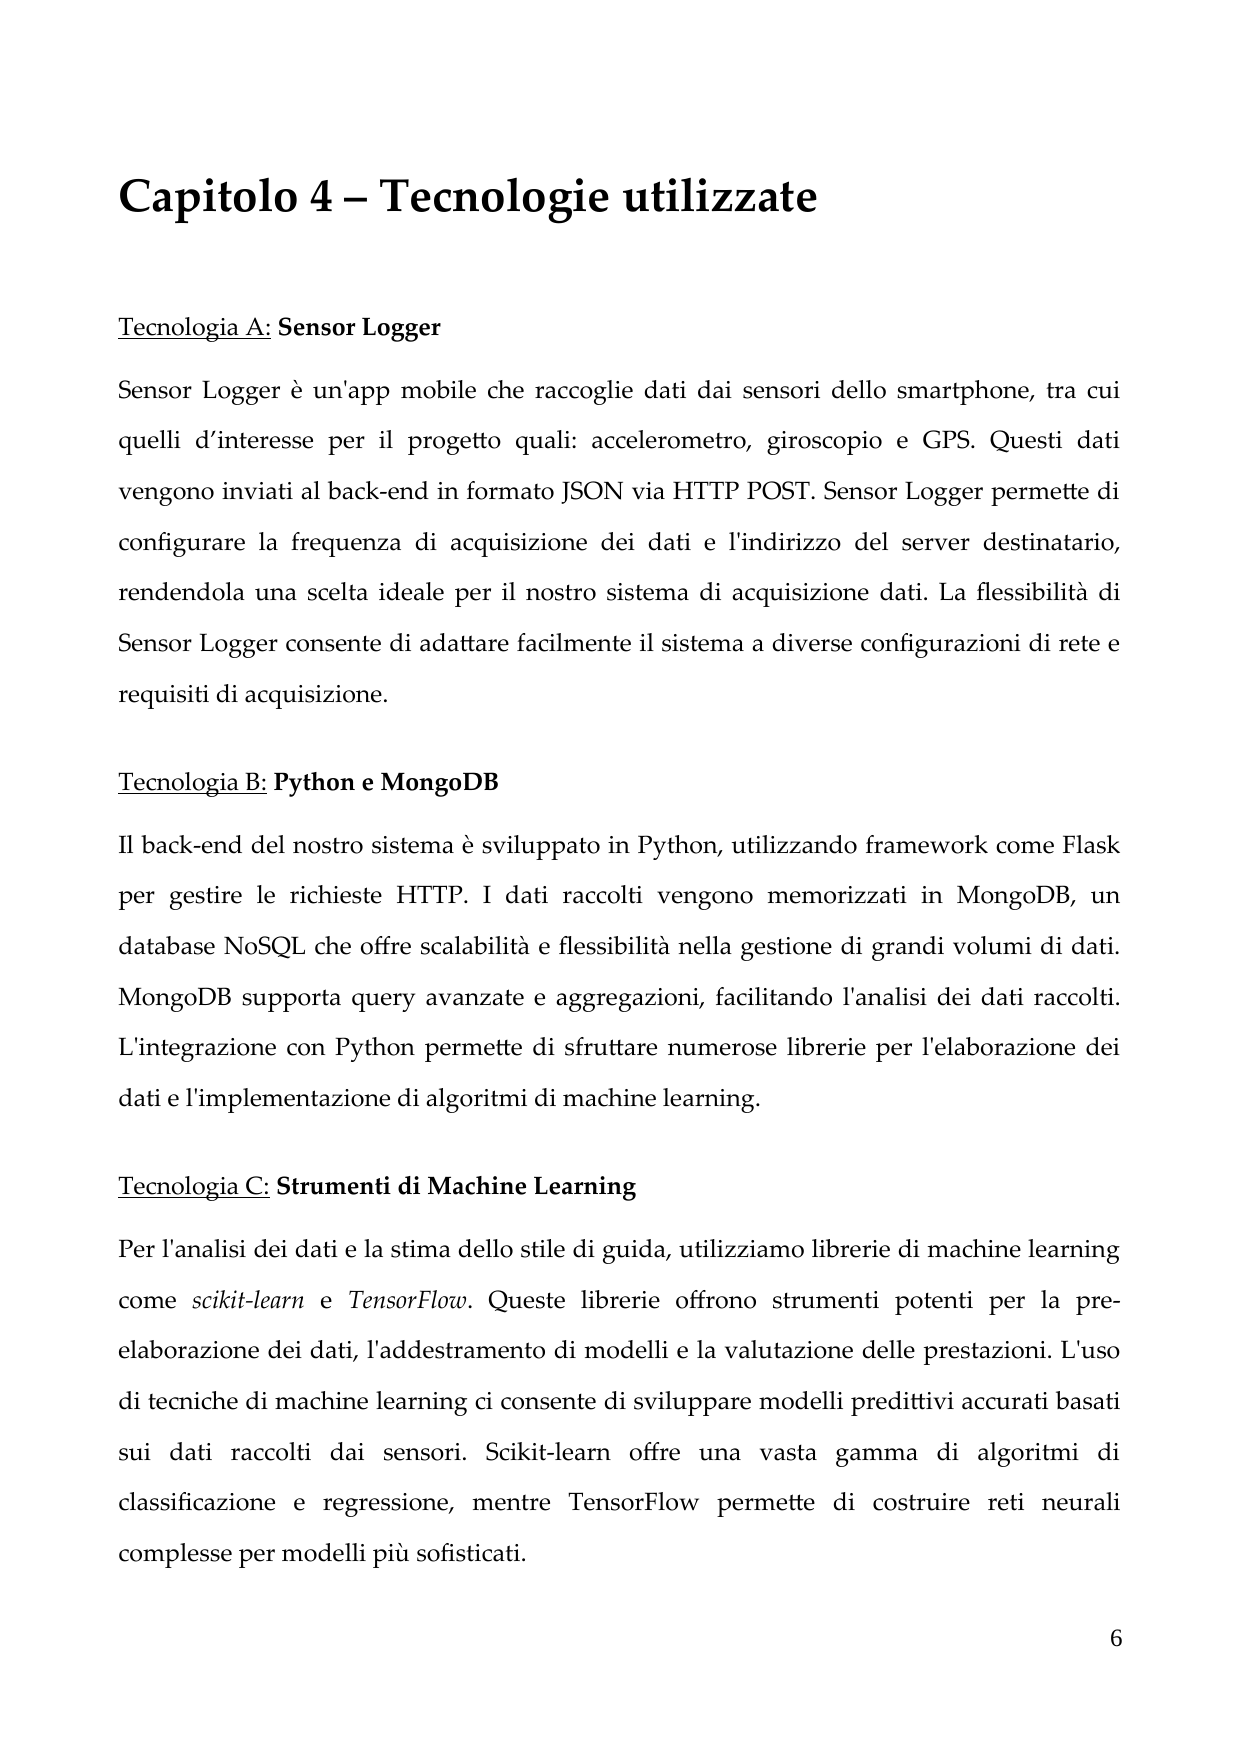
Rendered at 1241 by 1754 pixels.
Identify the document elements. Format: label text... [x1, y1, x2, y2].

text Tecnologia B: Python e MongoDB [118, 763, 1122, 797]
text Il back-end del nostro sistema è sviluppato in Python, utilizzando framework come Flask per gestire le richieste HTTP. I dati raccolti vengono memorizzati in MongoDB, un database NoSQL che offre scalabilità e flessibilità nella gestione di grandi volumi di dati. MongoDB supporta query avanzate e aggregazioni, facilitando l'analisi dei dati raccolti. L'integrazione con Python permette di sfruttare numerose librerie per l'elaborazione dei dati e l'implementazione di algoritmi di machine learning. [118, 827, 1122, 1113]
text Tecnologia C: Strumenti di Machine Learning [118, 1168, 1122, 1202]
text Sensor Logger è un'app mobile che raccoglie dati dai sensori dello smartphone, tra cui quelli d’interesse per il progetto quali: accelerometro, giroscopio e GPS. Questi dati vengono inviati al back-end in formato JSON via HTTP POST. Sensor Logger permette di configurare la frequenza di acquisizione dei dati e l'indirizzo del server destinatario, rendendola una scelta ideale per il nostro sistema di acquisizione dati. La flessibilità di Sensor Logger consente di adattare facilmente il sistema a diverse configurazioni di rete e requisiti di acquisizione. [118, 372, 1122, 709]
text Capitolo 4 – Tecnologie utilizzate [118, 162, 1122, 224]
text Per l'analisi dei dati e la stima dello stile di guida, utilizziamo librerie di machine learning come scikit-learn e TensorFlow. Queste librerie offrono strumenti potenti per la pre-elaborazione dei dati, l'addestramento di modelli e la valutazione delle prestazioni. L'uso di tecniche di machine learning ci consente di sviluppare modelli predittivi accurati basati sui dati raccolti dai sensori. Scikit-learn offre una vasta gamma di algoritmi di classificazione e regressione, mentre TensorFlow permette di costruire reti neurali complesse per modelli più sofisticati. [118, 1231, 1122, 1568]
text Tecnologia A: Sensor Logger [118, 308, 1122, 342]
